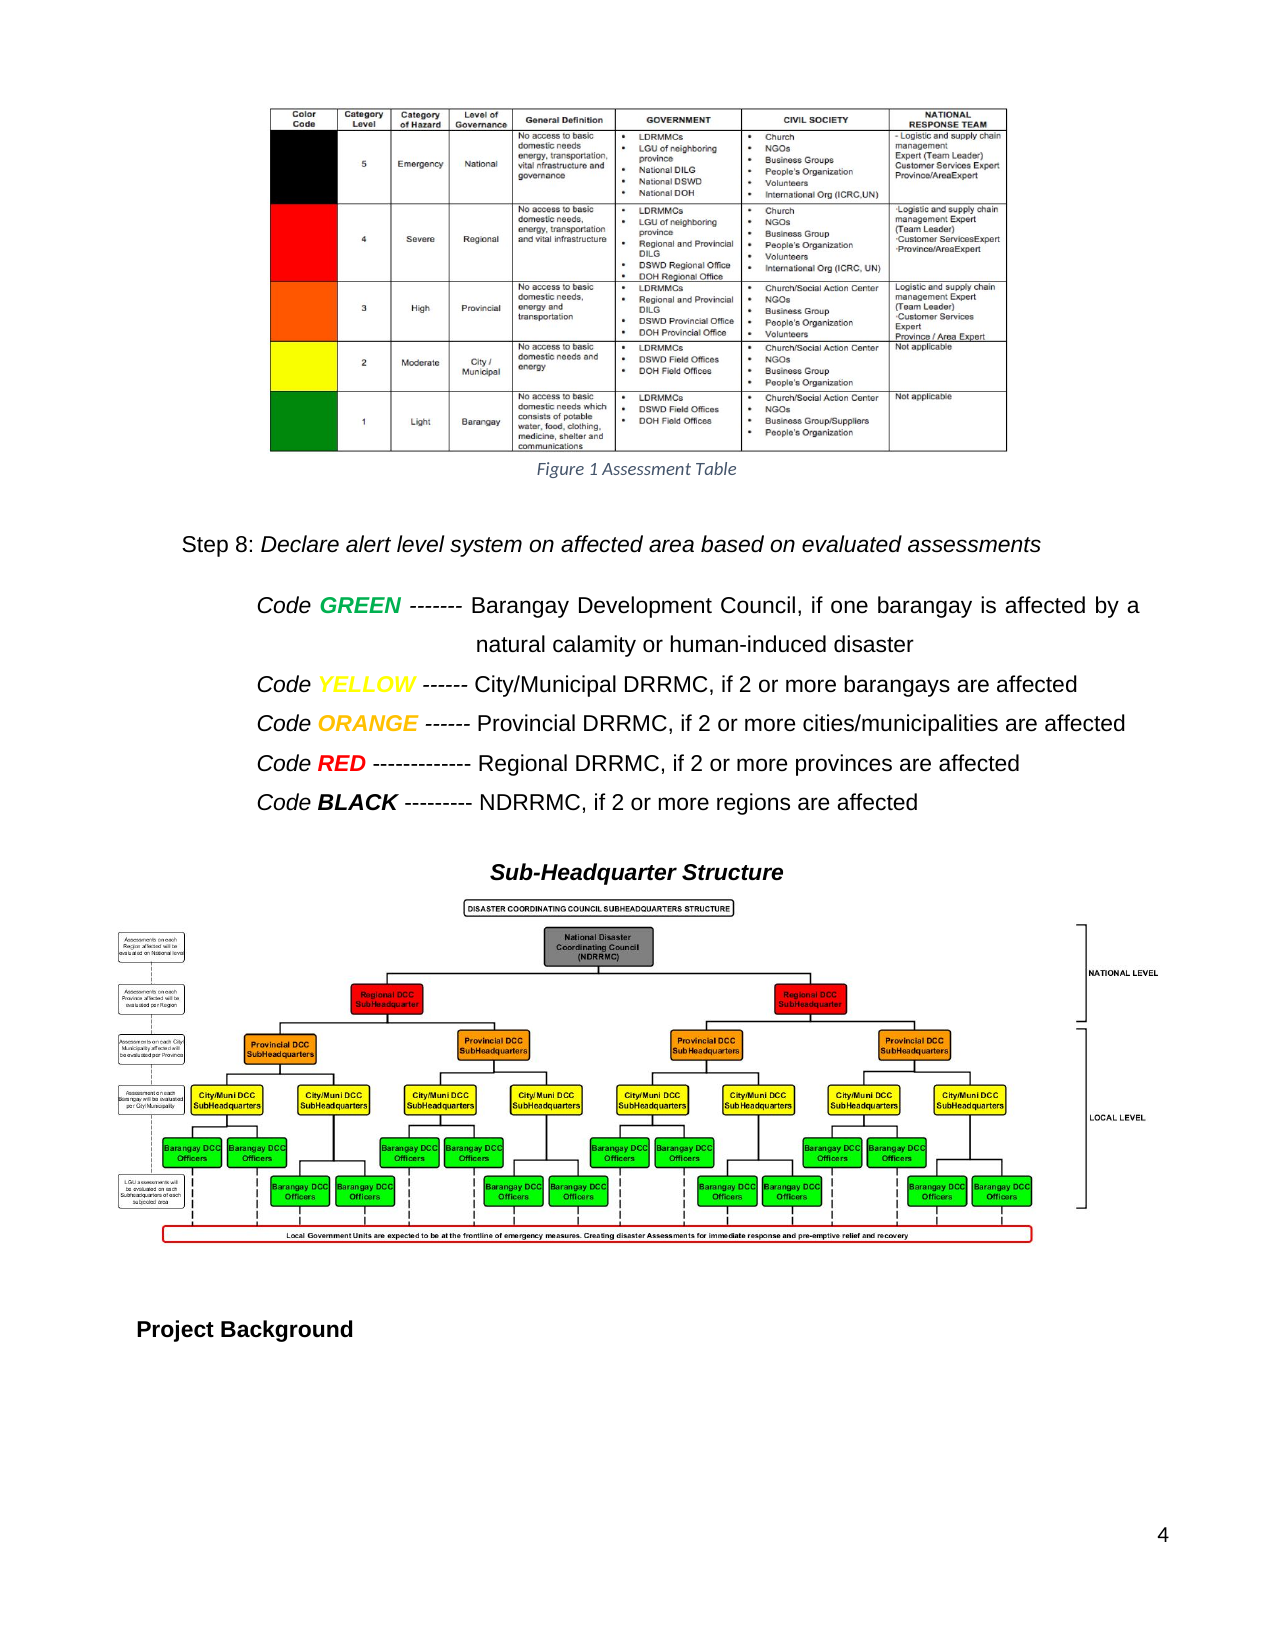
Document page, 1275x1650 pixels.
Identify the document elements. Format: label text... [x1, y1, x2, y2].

list Code ORANGE ------ Provincial DRRMC, if 2 or more cities/municipalities are affected [256, 710, 1169, 737]
picture [267, 106, 1009, 454]
list Code RED ------------- Regional DRRMC, if 2 or more provinces are affected [256, 750, 1169, 776]
picture [106, 889, 1169, 1252]
list Code BLACK --------- NDRRMC, if 2 or more regions are affected [256, 789, 1169, 816]
list Step 8: Declare alert level system on affected area based on evaluated assessments [181, 531, 1169, 558]
list Sub-Headquarter Structure [106, 859, 1169, 885]
list Code GREEN ------- Barangay Development Council, if one barangay is affected by a natural calamity or human-induced disaster [256, 592, 1140, 658]
list Code YELLOW ------ City/Municipal DRRMC, if 2 or more barangays are affected [256, 671, 1169, 697]
text Project Background [136, 1316, 1140, 1342]
